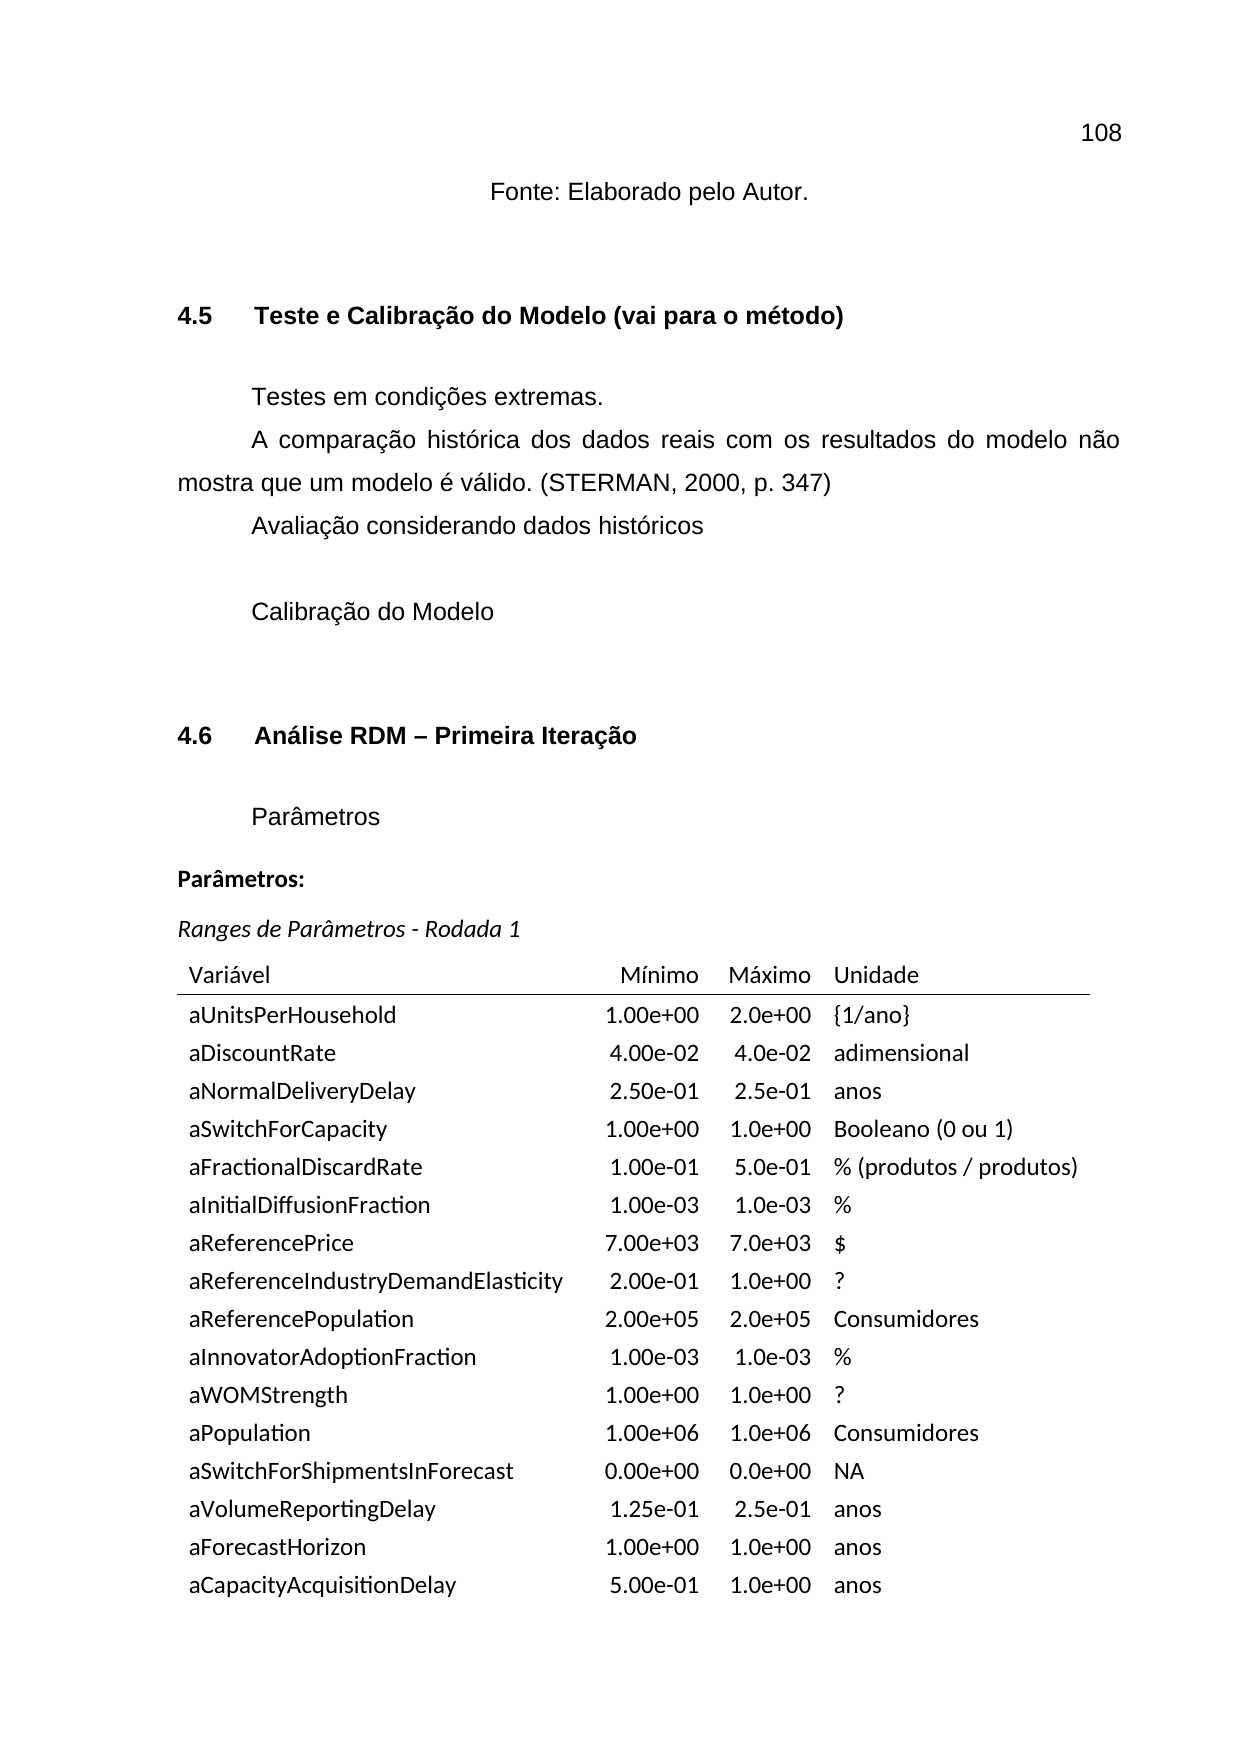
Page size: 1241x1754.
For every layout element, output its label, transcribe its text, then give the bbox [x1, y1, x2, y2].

table_cell aInnovatorAdoptionFraction [177, 1338, 585, 1376]
table_cell 5.0e-01 [710, 1148, 822, 1185]
table_cell aNormalDeliveryDelay [177, 1071, 585, 1109]
text Fonte: Elaborado pelo Autor. [177, 177, 1122, 206]
table_cell 2.50e-01 [585, 1071, 710, 1109]
table_cell aCapacityAcquisitionDelay [177, 1566, 585, 1604]
table_cell aPopulation [177, 1414, 585, 1452]
table_cell aWOMStrength [177, 1376, 585, 1413]
table_cell anos [822, 1071, 1090, 1109]
table_cell 1.0e+00 [710, 1109, 822, 1147]
table_cell anos [822, 1490, 1090, 1528]
table_cell aVolumeReportingDelay [177, 1490, 585, 1528]
table_cell aForecastHorizon [177, 1528, 585, 1566]
table_cell aReferencePopulation [177, 1300, 585, 1337]
table_cell {1/ano} [822, 995, 1090, 1033]
table_cell 1.0e+00 [710, 1566, 822, 1604]
table_cell 1.0e+06 [710, 1414, 822, 1452]
table_cell $ [822, 1224, 1090, 1261]
table_cell 5.00e-01 [585, 1566, 710, 1604]
table_cell 1.0e-03 [710, 1185, 822, 1223]
table_cell 1.00e+06 [585, 1414, 710, 1452]
table_header Unidade [822, 956, 1090, 994]
table_header Máximo [710, 956, 822, 994]
table_cell 2.0e+05 [710, 1300, 822, 1337]
table_cell NA [822, 1452, 1090, 1489]
table_cell 1.0e+00 [710, 1261, 822, 1299]
text Ranges de Parâmetros - Rodada 1 [177, 913, 1122, 943]
table_cell % (produtos / produtos) [822, 1148, 1090, 1185]
table_cell % [822, 1185, 1090, 1223]
table_cell 0.00e+00 [585, 1452, 710, 1489]
table_cell aFractionalDiscardRate [177, 1148, 585, 1185]
table_cell 1.00e-03 [585, 1338, 710, 1376]
text Calibração do Modelo [177, 597, 1122, 626]
text Testes em condições extremas. [177, 382, 1122, 410]
table_cell 7.00e+03 [585, 1224, 710, 1261]
table_cell Consumidores [822, 1414, 1090, 1452]
subtitle Teste e Calibração do Modelo (vai para o método) [177, 301, 1122, 330]
table_cell ? [822, 1376, 1090, 1413]
table_cell aSwitchForCapacity [177, 1109, 585, 1147]
text Avaliação considerando dados históricos [177, 511, 1122, 540]
table_cell Consumidores [822, 1300, 1090, 1337]
table_cell aReferencePrice [177, 1224, 585, 1261]
table_cell 7.0e+03 [710, 1224, 822, 1261]
text A comparação histórica dos dados reais com os resultados do modelo não mostra que um modelo é válido. (STERMAN, 2000, p. 347) [177, 425, 1122, 497]
table_cell 4.00e-02 [585, 1033, 710, 1071]
table_cell adimensional [822, 1033, 1090, 1071]
table_cell 1.0e-03 [710, 1338, 822, 1376]
table_cell 1.00e-03 [585, 1185, 710, 1223]
table_cell anos [822, 1528, 1090, 1566]
table_cell aDiscountRate [177, 1033, 585, 1071]
table_cell ? [822, 1261, 1090, 1299]
table_cell 1.00e+00 [585, 1528, 710, 1566]
text Parâmetros [177, 802, 1122, 830]
table_cell Booleano (0 ou 1) [822, 1109, 1090, 1147]
table_cell 1.00e+00 [585, 1109, 710, 1147]
table_cell 1.00e-01 [585, 1148, 710, 1185]
table_cell aSwitchForShipmentsInForecast [177, 1452, 585, 1489]
table_cell anos [822, 1566, 1090, 1604]
table_cell 1.25e-01 [585, 1490, 710, 1528]
table_cell % [822, 1338, 1090, 1376]
table_cell 2.5e-01 [710, 1490, 822, 1528]
table_cell 2.00e-01 [585, 1261, 710, 1299]
table_cell 4.0e-02 [710, 1033, 822, 1071]
table_cell aInitialDiffusionFraction [177, 1185, 585, 1223]
table_cell 1.0e+00 [710, 1376, 822, 1413]
table_cell aReferenceIndustryDemandElasticity [177, 1261, 585, 1299]
table_header Variável [177, 956, 585, 994]
table_cell 1.00e+00 [585, 1376, 710, 1413]
table_cell aUnitsPerHousehold [177, 995, 585, 1033]
table_cell 2.5e-01 [710, 1071, 822, 1109]
table_cell 2.00e+05 [585, 1300, 710, 1337]
table_cell 0.0e+00 [710, 1452, 822, 1489]
table_cell 2.0e+00 [710, 995, 822, 1033]
table_cell 1.00e+00 [585, 995, 710, 1033]
table_header Mínimo [585, 956, 710, 994]
subtitle Análise RDM – Primeira Iteração [177, 721, 1122, 750]
table_cell 1.0e+00 [710, 1528, 822, 1566]
text Parâmetros: [177, 863, 1122, 894]
